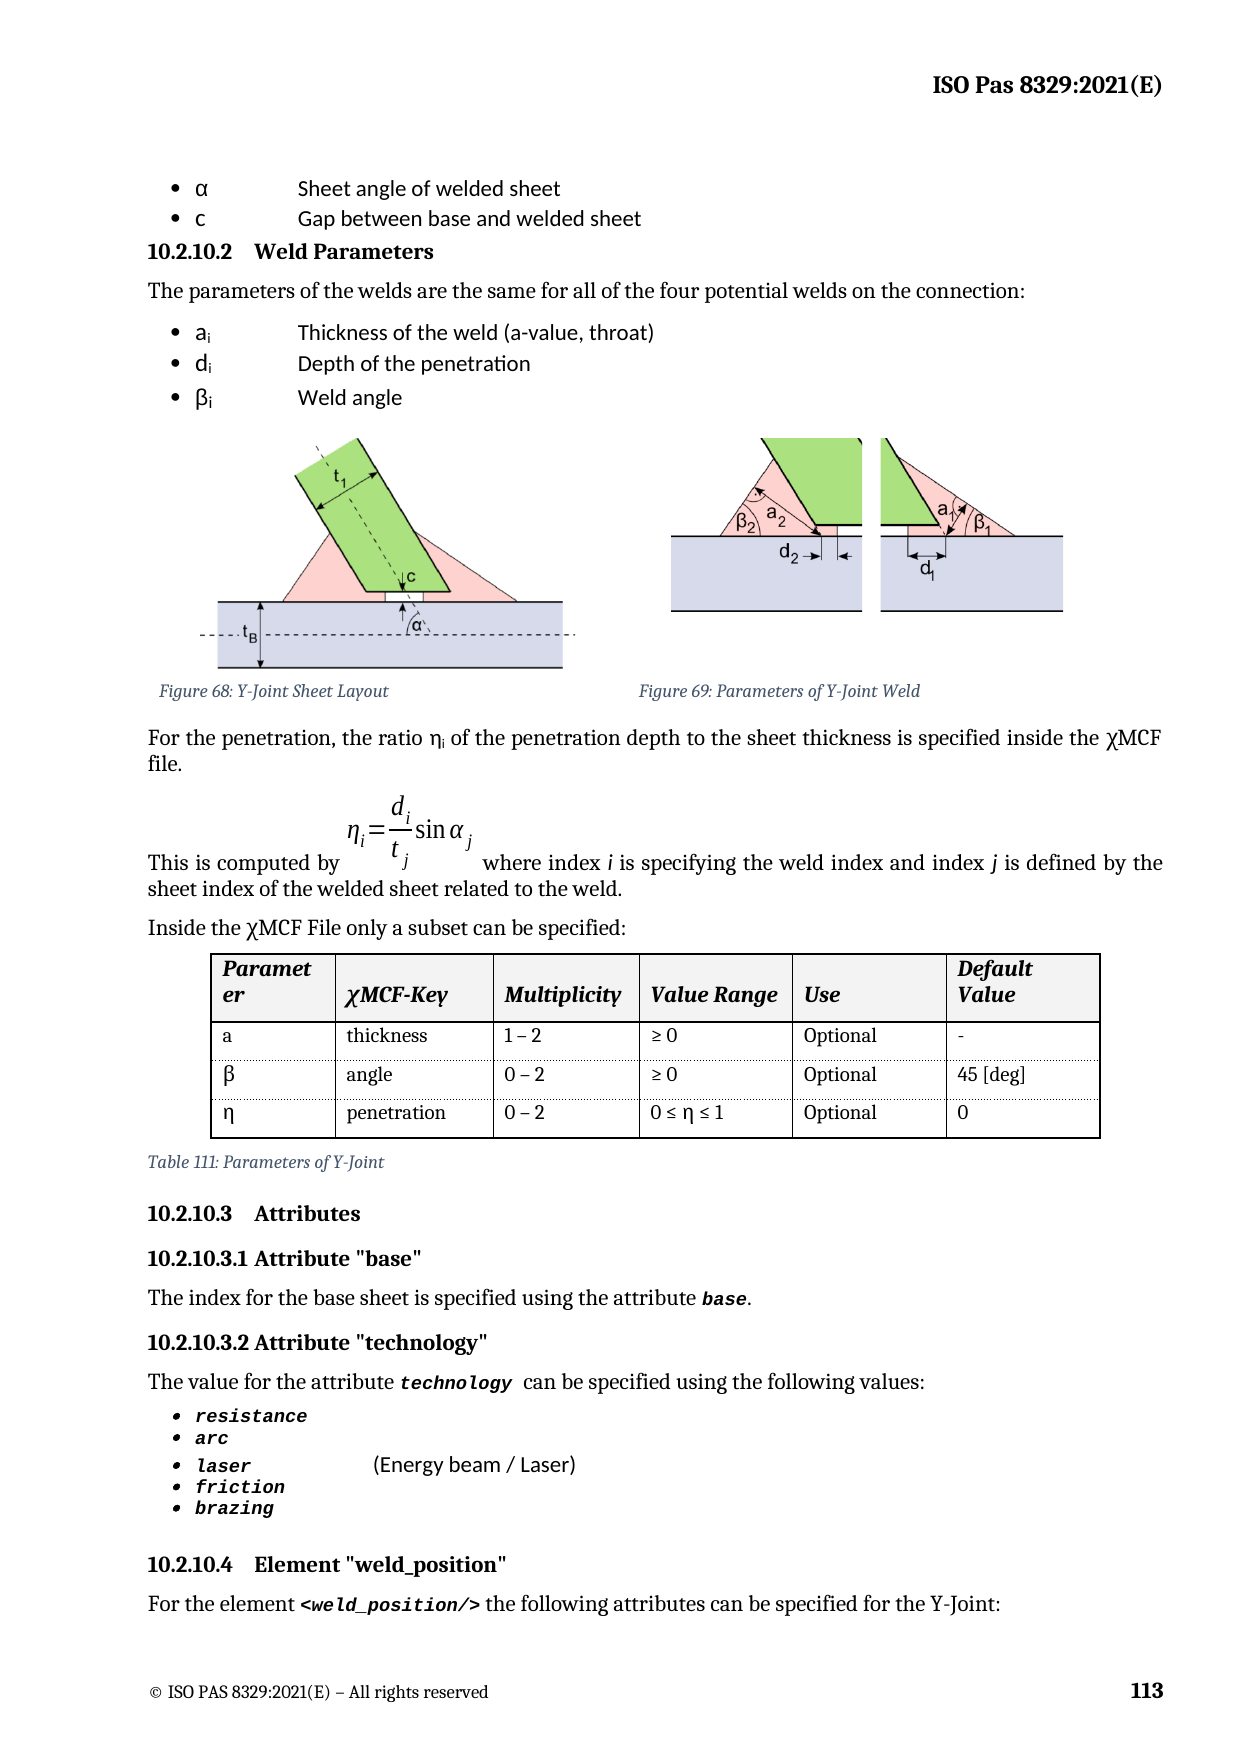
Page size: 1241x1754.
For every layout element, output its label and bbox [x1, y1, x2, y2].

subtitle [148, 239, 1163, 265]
picture [200, 438, 575, 669]
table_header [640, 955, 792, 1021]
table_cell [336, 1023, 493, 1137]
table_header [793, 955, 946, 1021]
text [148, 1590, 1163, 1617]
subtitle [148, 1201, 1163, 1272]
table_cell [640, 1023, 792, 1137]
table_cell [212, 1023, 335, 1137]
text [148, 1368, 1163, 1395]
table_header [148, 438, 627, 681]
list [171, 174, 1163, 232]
picture [671, 438, 863, 612]
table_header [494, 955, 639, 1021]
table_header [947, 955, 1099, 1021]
picture [880, 438, 1064, 612]
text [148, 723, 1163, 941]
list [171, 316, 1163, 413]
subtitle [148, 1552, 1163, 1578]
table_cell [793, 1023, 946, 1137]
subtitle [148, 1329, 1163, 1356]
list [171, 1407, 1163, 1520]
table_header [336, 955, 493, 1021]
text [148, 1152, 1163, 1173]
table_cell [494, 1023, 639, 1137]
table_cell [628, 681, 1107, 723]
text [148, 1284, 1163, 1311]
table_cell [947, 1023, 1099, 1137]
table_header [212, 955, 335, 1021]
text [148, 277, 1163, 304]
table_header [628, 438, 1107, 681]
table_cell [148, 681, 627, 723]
